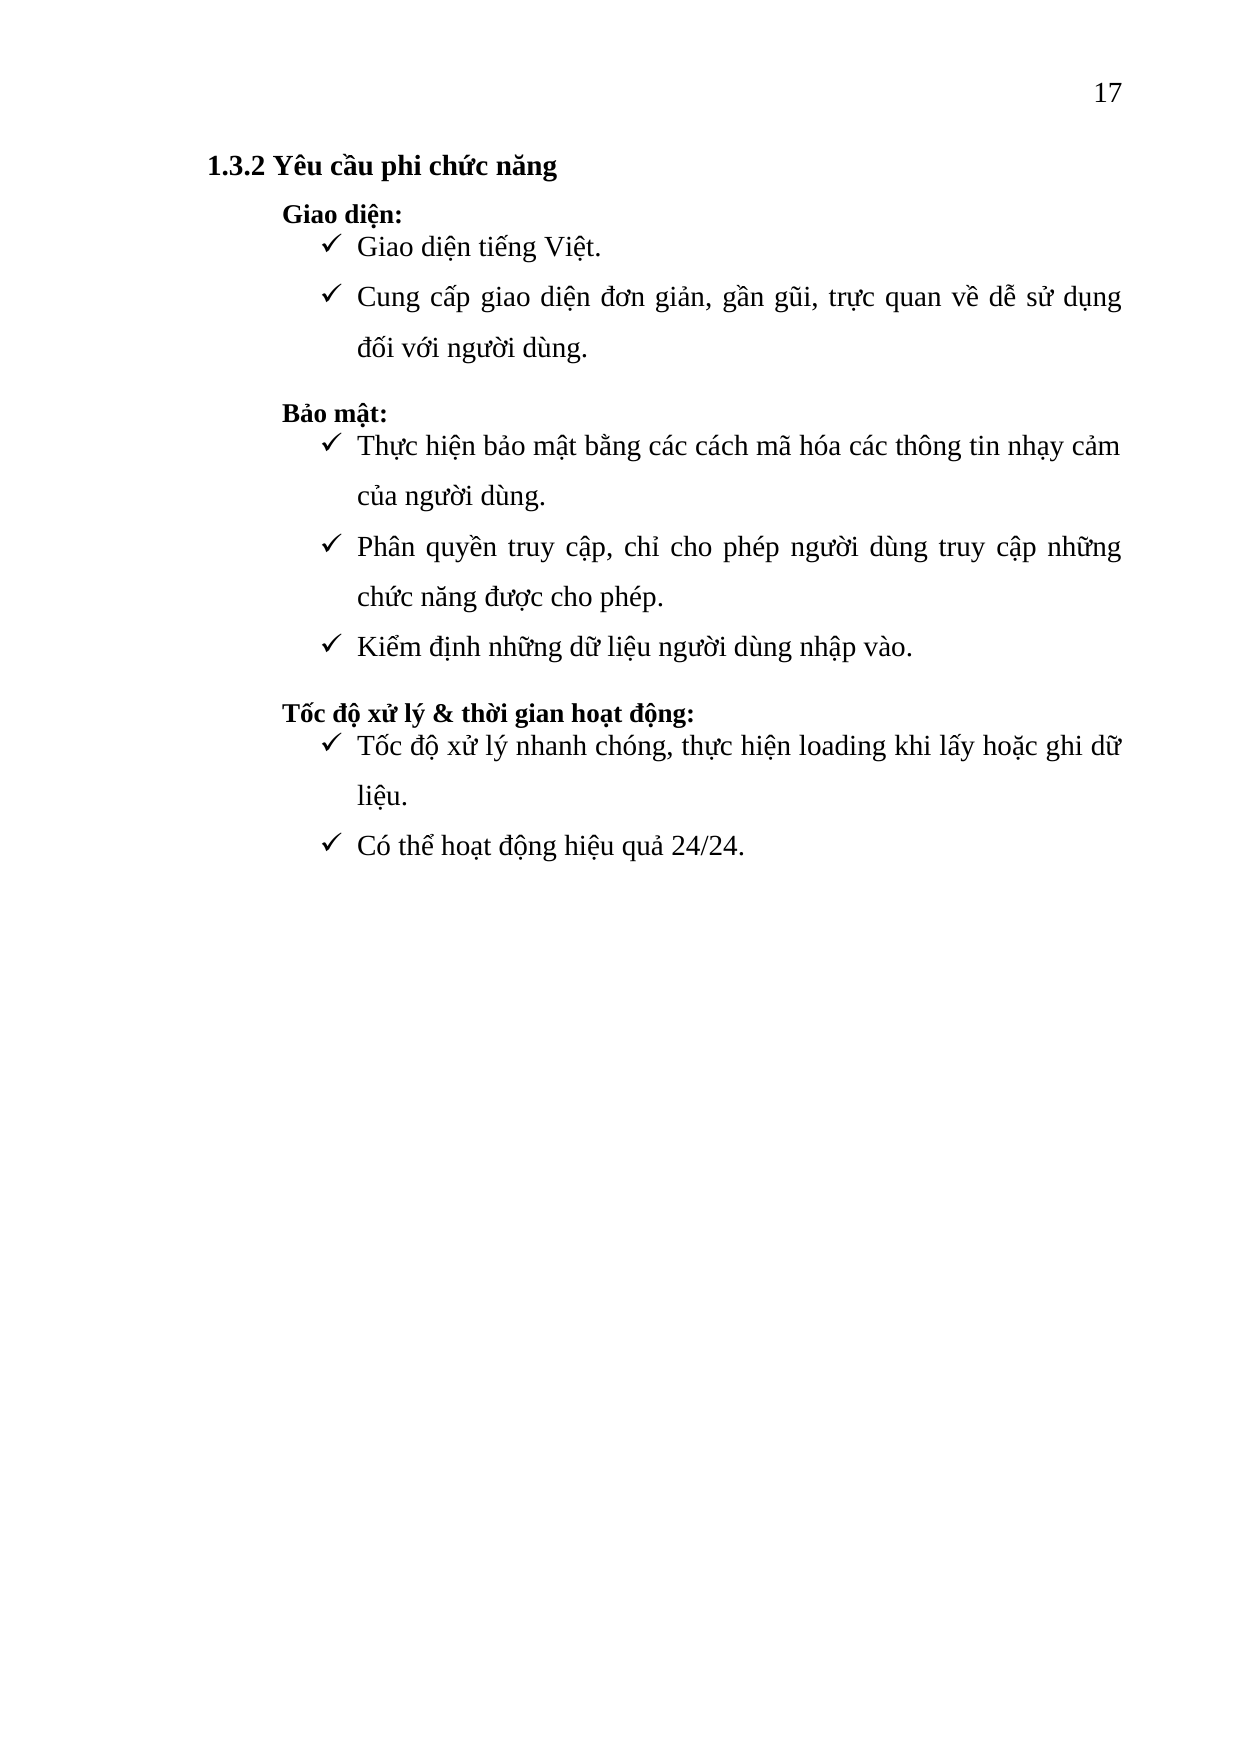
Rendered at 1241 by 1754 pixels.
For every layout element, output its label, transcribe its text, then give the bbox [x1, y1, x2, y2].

list Giao diện tiếng Việt. [319, 229, 1122, 263]
list Cung cấp giao diện đơn giản, gần gũi, trực quan về dễ sử dụng đối với người dùng. [319, 279, 1122, 363]
text Tốc độ xử lý & thời gian hoạt động: [282, 697, 1122, 728]
text Giao diện: [282, 198, 1122, 229]
list Kiểm định những dữ liệu người dùng nhập vào. [319, 629, 1122, 663]
list Thực hiện bảo mật bằng các cách mã hóa các thông tin nhạy cảm của người dùng. [319, 428, 1122, 512]
list Tốc độ xử lý nhanh chóng, thực hiện loading khi lấy hoặc ghi dữ liệu. [319, 728, 1122, 812]
text Bảo mật: [282, 397, 1122, 428]
list Có thể hoạt động hiệu quả 24/24. [319, 828, 1122, 862]
subtitle Yêu cầu phi chức năng [207, 148, 1122, 181]
list Phân quyền truy cập, chỉ cho phép người dùng truy cập những chức năng được cho phép. [319, 529, 1122, 613]
